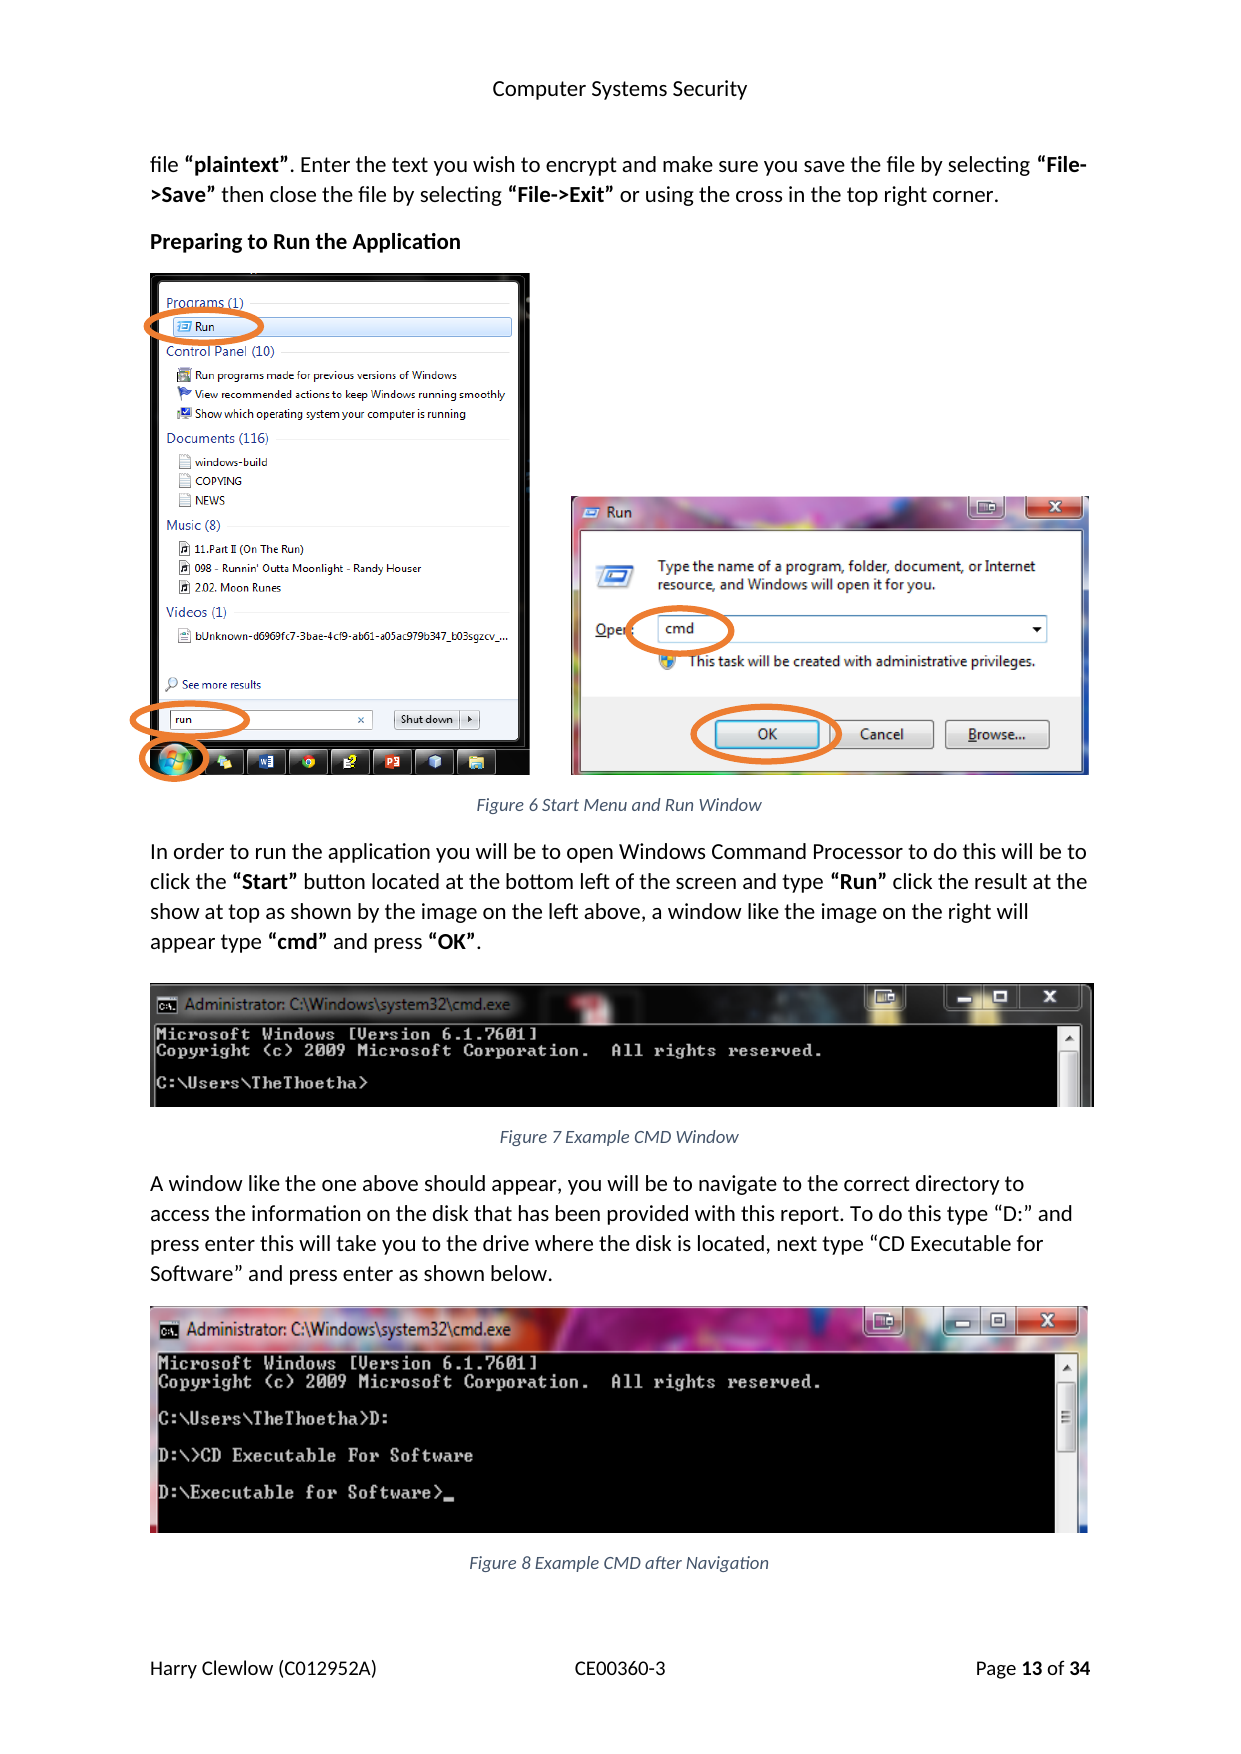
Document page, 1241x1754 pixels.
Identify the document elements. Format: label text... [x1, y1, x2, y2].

text A window like the one above should appear, you will be to navigate to the correct directory to access the information on the disk that has been provided with this report. To do this type “D:” and press enter this will take you to the drive where the disk is located, next type “CD Executable for Software” and press enter as shown below. [150, 1169, 1090, 1288]
picture [151, 313, 257, 339]
picture [150, 273, 530, 775]
text Figure 6 Start Menu and Run Window [150, 793, 1090, 816]
text Figure 7 Example CMD Window [150, 1125, 1090, 1148]
picture [150, 983, 1094, 1107]
picture [150, 707, 243, 733]
text Figure 8 Example CMD after Navigation [150, 1551, 1090, 1574]
picture [571, 496, 1089, 775]
text Preparing to Run the Application [150, 227, 1090, 255]
text In order to run the application you will be to open Windows Command Processor to do this will be to click the “Start” button located at the bottom left of the screen and type “Run” click the result at the show at top as shown by the image on the left above, a window like the image on the right will appear type “cmd” and press “OK”. [150, 837, 1090, 955]
picture [150, 1306, 1088, 1533]
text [150, 150, 1090, 208]
picture [150, 742, 203, 775]
